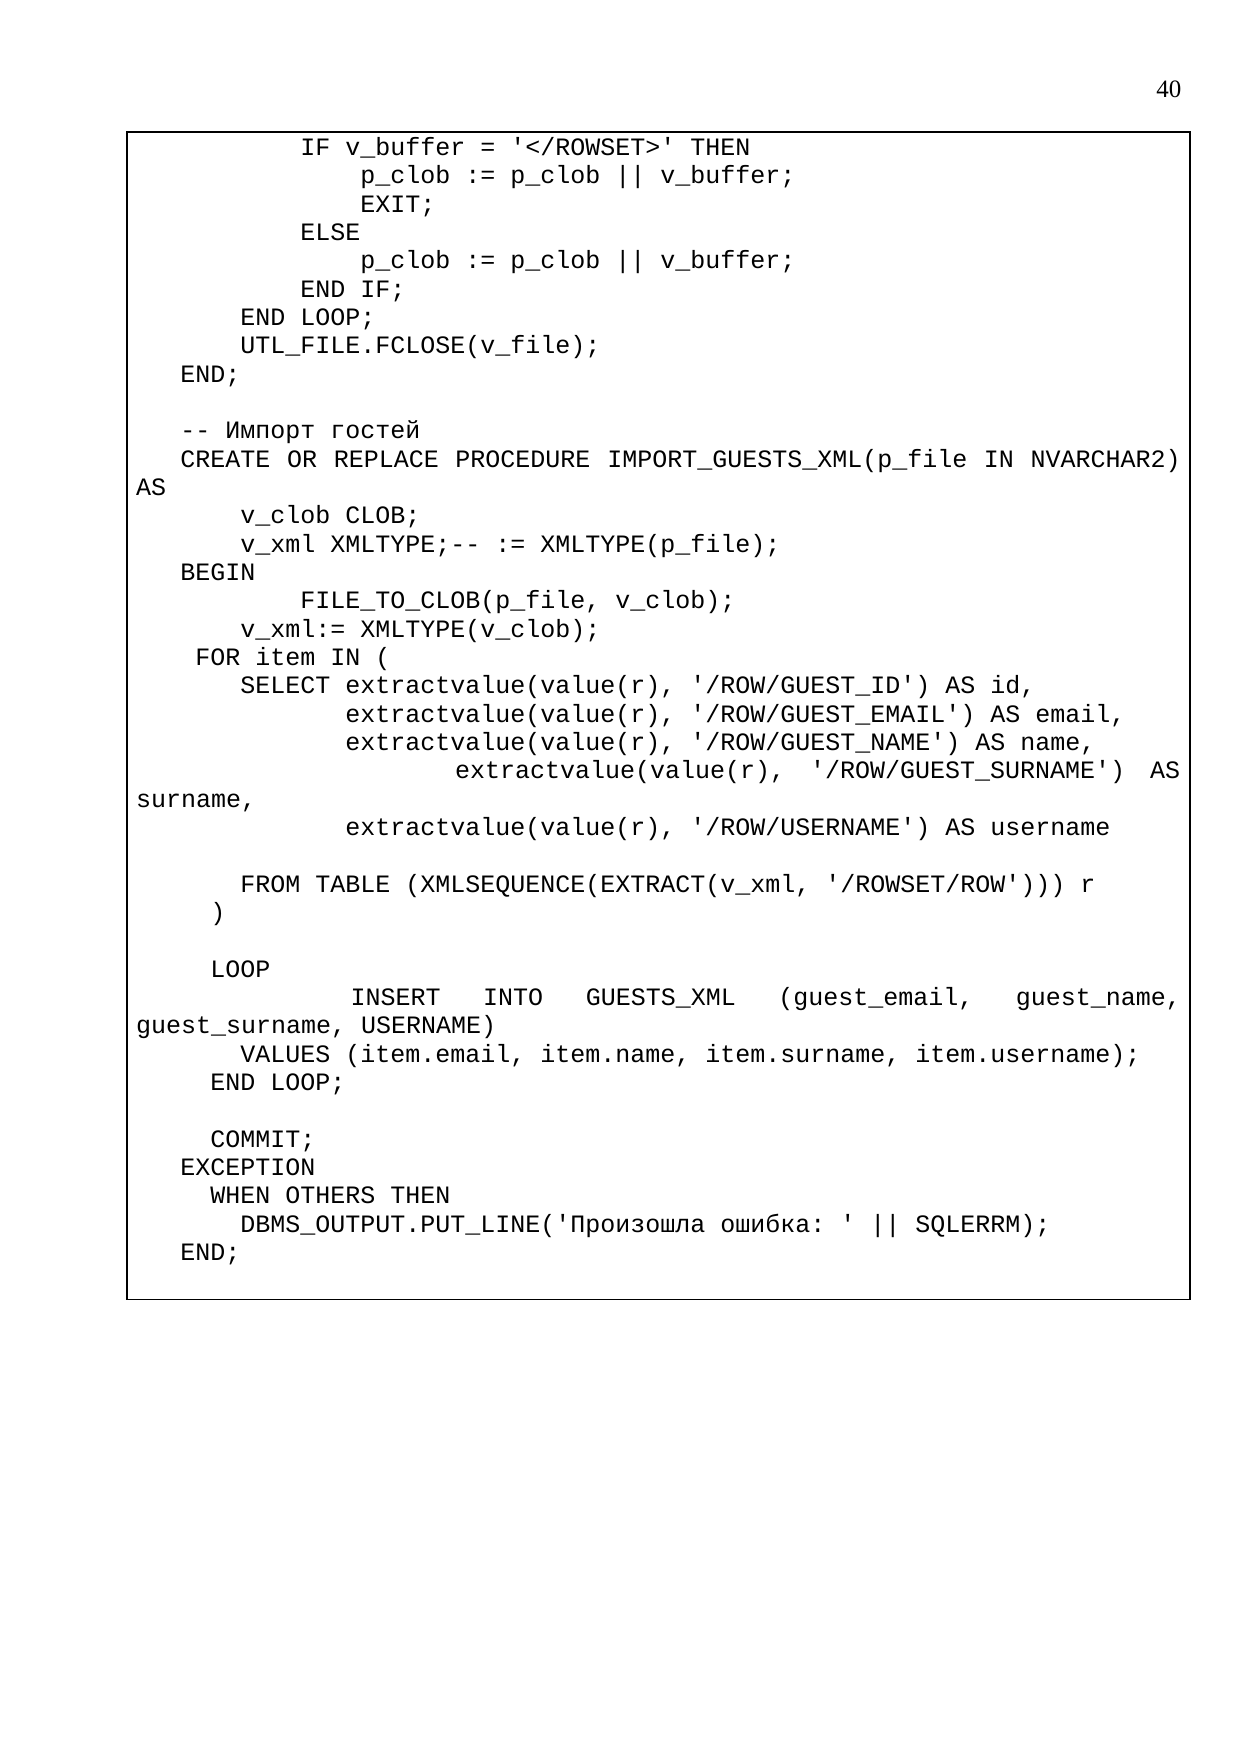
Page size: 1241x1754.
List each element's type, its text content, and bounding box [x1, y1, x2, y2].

text p_clob := p_clob || v_buffer; [136, 163, 1181, 191]
text CREATE OR REPLACE PROCEDURE IMPORT_GUESTS_XML(p_file IN NVARCHAR2) AS [136, 446, 1181, 503]
text COMMIT; [136, 1126, 1181, 1154]
text extractvalue(value(r), '/ROW/USERNAME') AS username [136, 814, 1181, 843]
text END; [136, 1239, 1181, 1268]
text UTL_FILE.FCLOSE(v_file); [136, 333, 1181, 361]
text extractvalue(value(r), '/ROW/GUEST_EMAIL') AS email, [136, 701, 1181, 729]
text v_clob CLOB; [136, 503, 1181, 531]
text VALUES (item.email, item.name, item.surname, item.username); [136, 1041, 1181, 1069]
text v_xml:= XMLTYPE(v_clob); [136, 616, 1181, 644]
text ELSE [136, 219, 1181, 248]
text END LOOP; [136, 1069, 1181, 1098]
text FILE_TO_CLOB(p_file, v_clob); [136, 588, 1181, 616]
text SELECT extractvalue(value(r), '/ROW/GUEST_ID') AS id, [136, 673, 1181, 701]
text p_clob := p_clob || v_buffer; [136, 248, 1181, 276]
text ) [136, 899, 1181, 928]
text extractvalue(value(r), '/ROW/GUEST_SURNAME') AS surname, [136, 758, 1181, 814]
text END LOOP; [136, 304, 1181, 333]
text IF v_buffer = '</ROWSET>' THEN [128, 133, 1189, 163]
text INSERT INTO GUESTS_XML (guest_email, guest_name, guest_surname, USERNAME) [136, 984, 1181, 1041]
text LOOP [136, 956, 1181, 984]
text END IF; [136, 276, 1181, 304]
text BEGIN [136, 559, 1181, 588]
text END; [136, 361, 1181, 389]
text EXCEPTION [136, 1154, 1181, 1183]
text DBMS_OUTPUT.PUT_LINE('Произошла ошибка: ' || SQLERRM); [136, 1211, 1181, 1239]
text EXIT; [136, 191, 1181, 219]
text FROM TABLE (XMLSEQUENCE(EXTRACT(v_xml, '/ROWSET/ROW'))) r [136, 871, 1181, 899]
text v_xml XMLTYPE;-- := XMLTYPE(p_file); [136, 531, 1181, 559]
text extractvalue(value(r), '/ROW/GUEST_NAME') AS name, [136, 729, 1181, 758]
text WHEN OTHERS THEN [136, 1183, 1181, 1211]
text FOR item IN ( [136, 644, 1181, 673]
text -- Импорт гостей [136, 418, 1181, 446]
